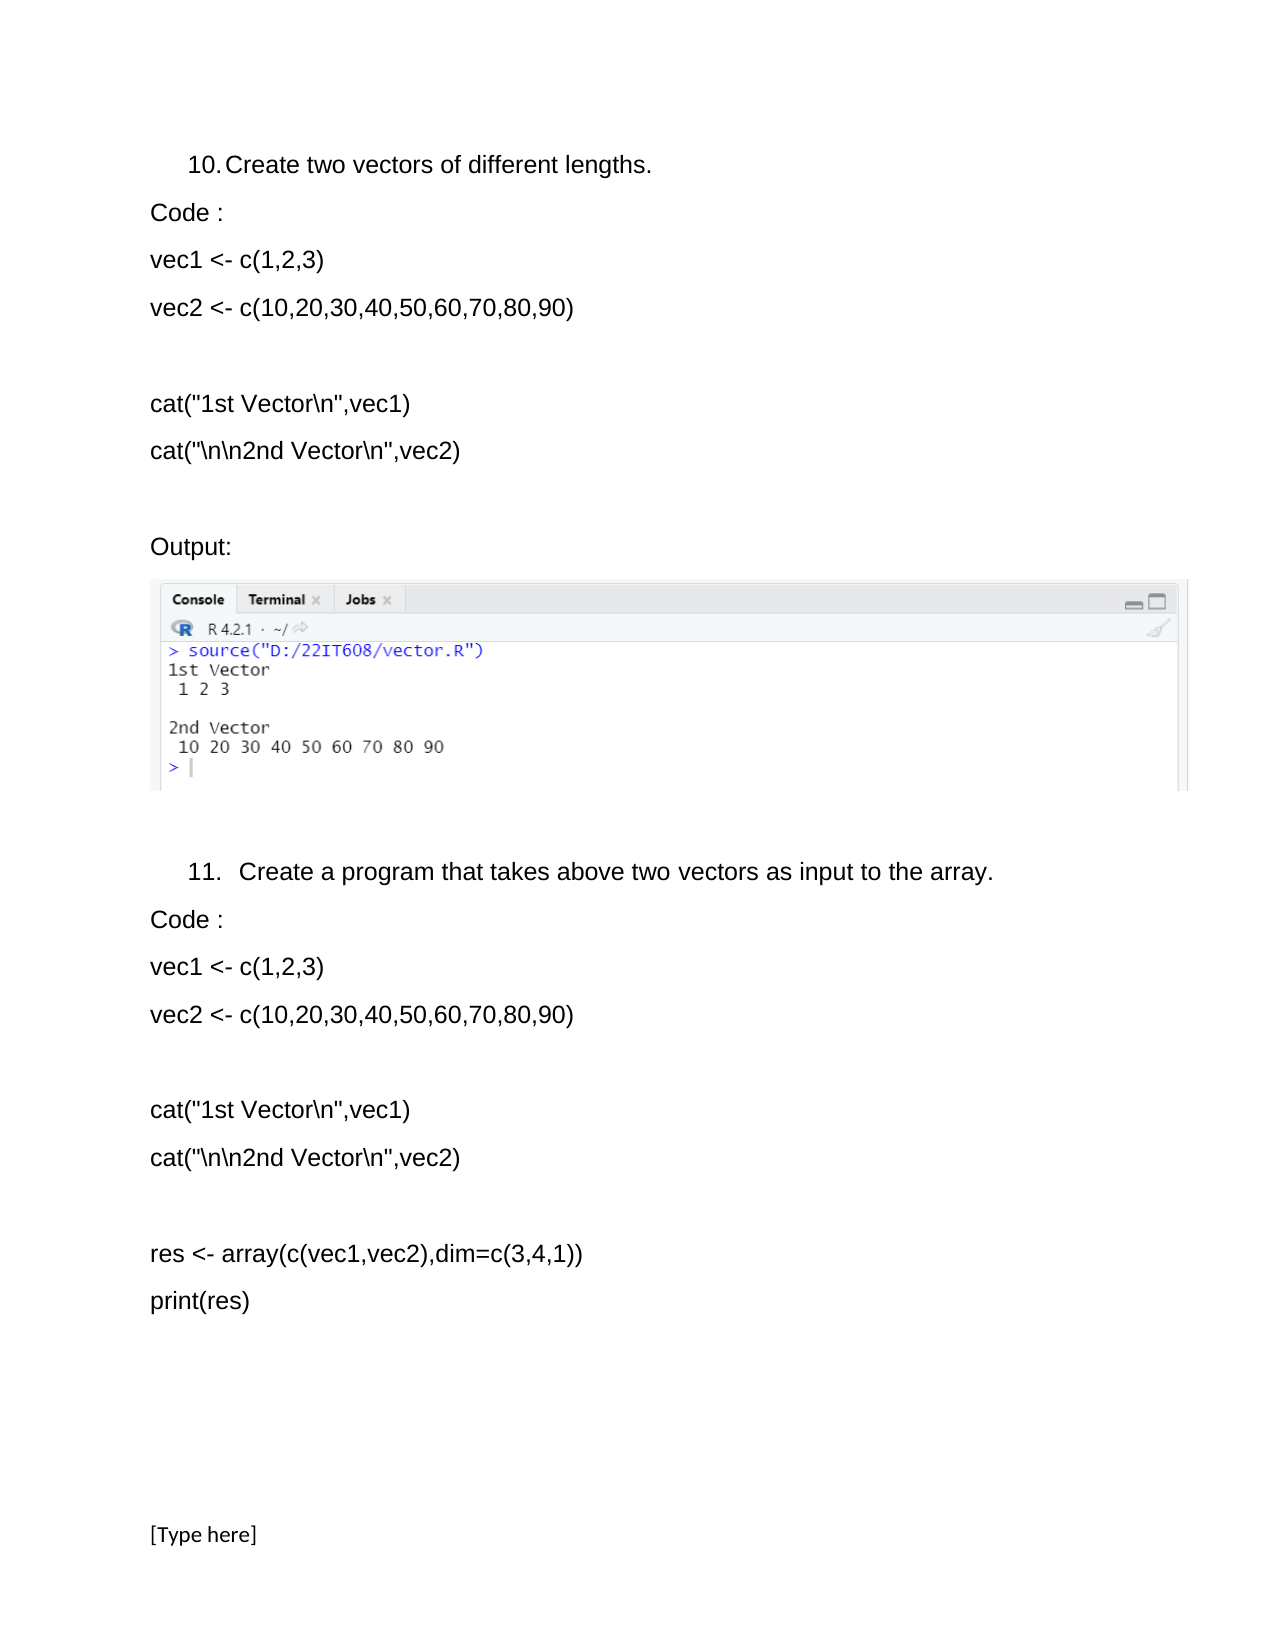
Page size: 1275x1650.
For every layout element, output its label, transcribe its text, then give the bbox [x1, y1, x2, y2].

picture [150, 579, 1192, 791]
text cat("\n\n2nd Vector\n",vec2) [150, 1143, 1125, 1172]
text cat("1st Vector\n",vec1) [150, 388, 1125, 417]
text cat("\n\n2nd Vector\n",vec2) [150, 436, 1125, 465]
text Code : [150, 198, 1125, 226]
text Output: [150, 532, 1125, 560]
text res <- array(c(vec1,vec2),dim=c(3,4,1)) [150, 1238, 1125, 1267]
text vec1 <- c(1,2,3) [150, 952, 1125, 981]
text vec2 <- c(10,20,30,40,50,60,70,80,90) [150, 1000, 1125, 1029]
text vec1 <- c(1,2,3) [150, 245, 1125, 274]
text cat("1st Vector\n",vec1) [150, 1095, 1125, 1124]
list Create a program that takes above two vectors as input to the array. [187, 857, 1125, 886]
text Code : [150, 904, 1125, 933]
text vec2 <- c(10,20,30,40,50,60,70,80,90) [150, 293, 1125, 322]
text print(res) [150, 1286, 1125, 1315]
list Create two vectors of different lengths. [187, 150, 1125, 179]
